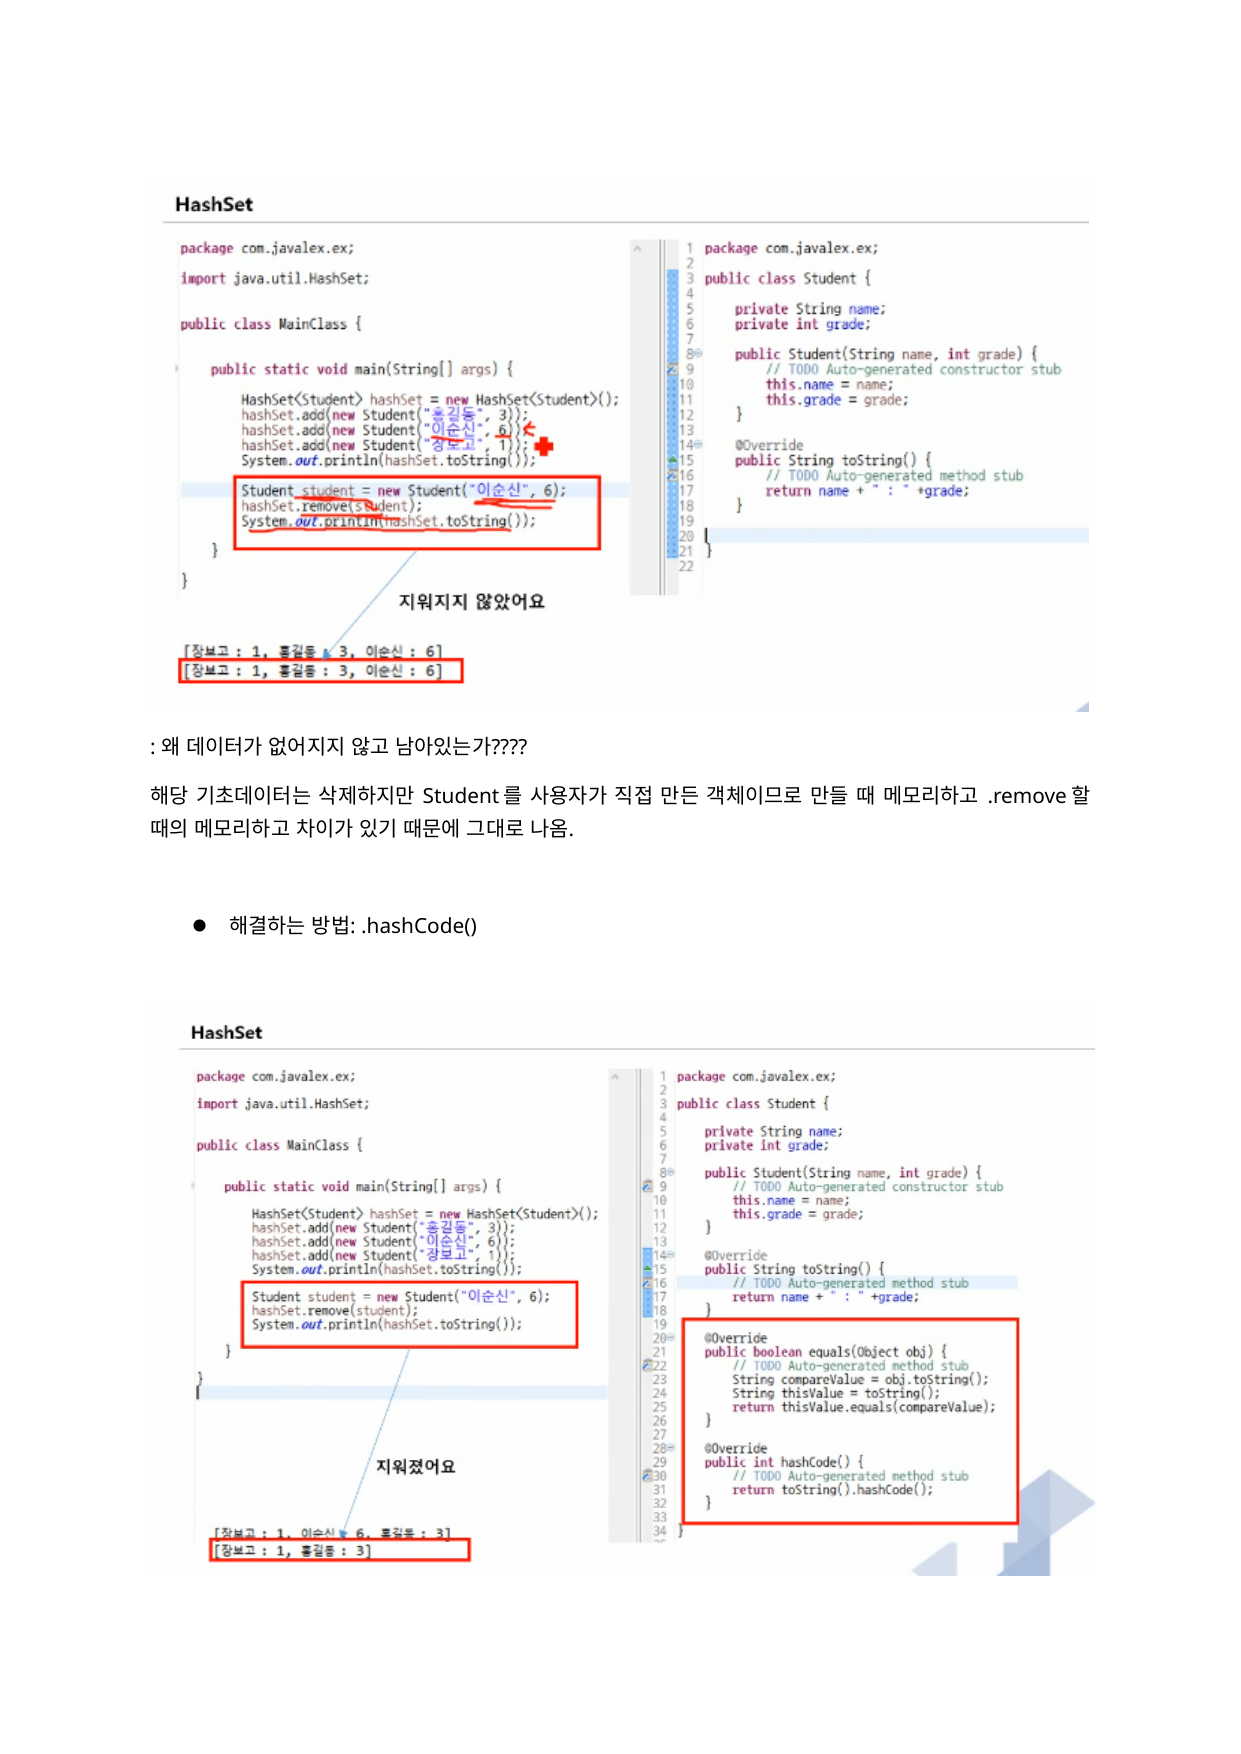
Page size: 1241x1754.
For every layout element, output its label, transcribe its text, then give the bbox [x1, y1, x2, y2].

text 해당 기초데이터는 삭제하지만 Student를 사용자가 직접 만든 객체이므로 만들 때 메모리하고 .remove할 때의 메모리하고 차이가 있기 때문에 그대로 나옴. [150, 780, 1090, 843]
text : 왜 데이터가 없어지지 않고 남아있는가???? [150, 730, 1090, 761]
picture [150, 1005, 1096, 1576]
list 해결하는 방법: .hashCode() [192, 909, 1090, 939]
picture [150, 177, 1089, 712]
